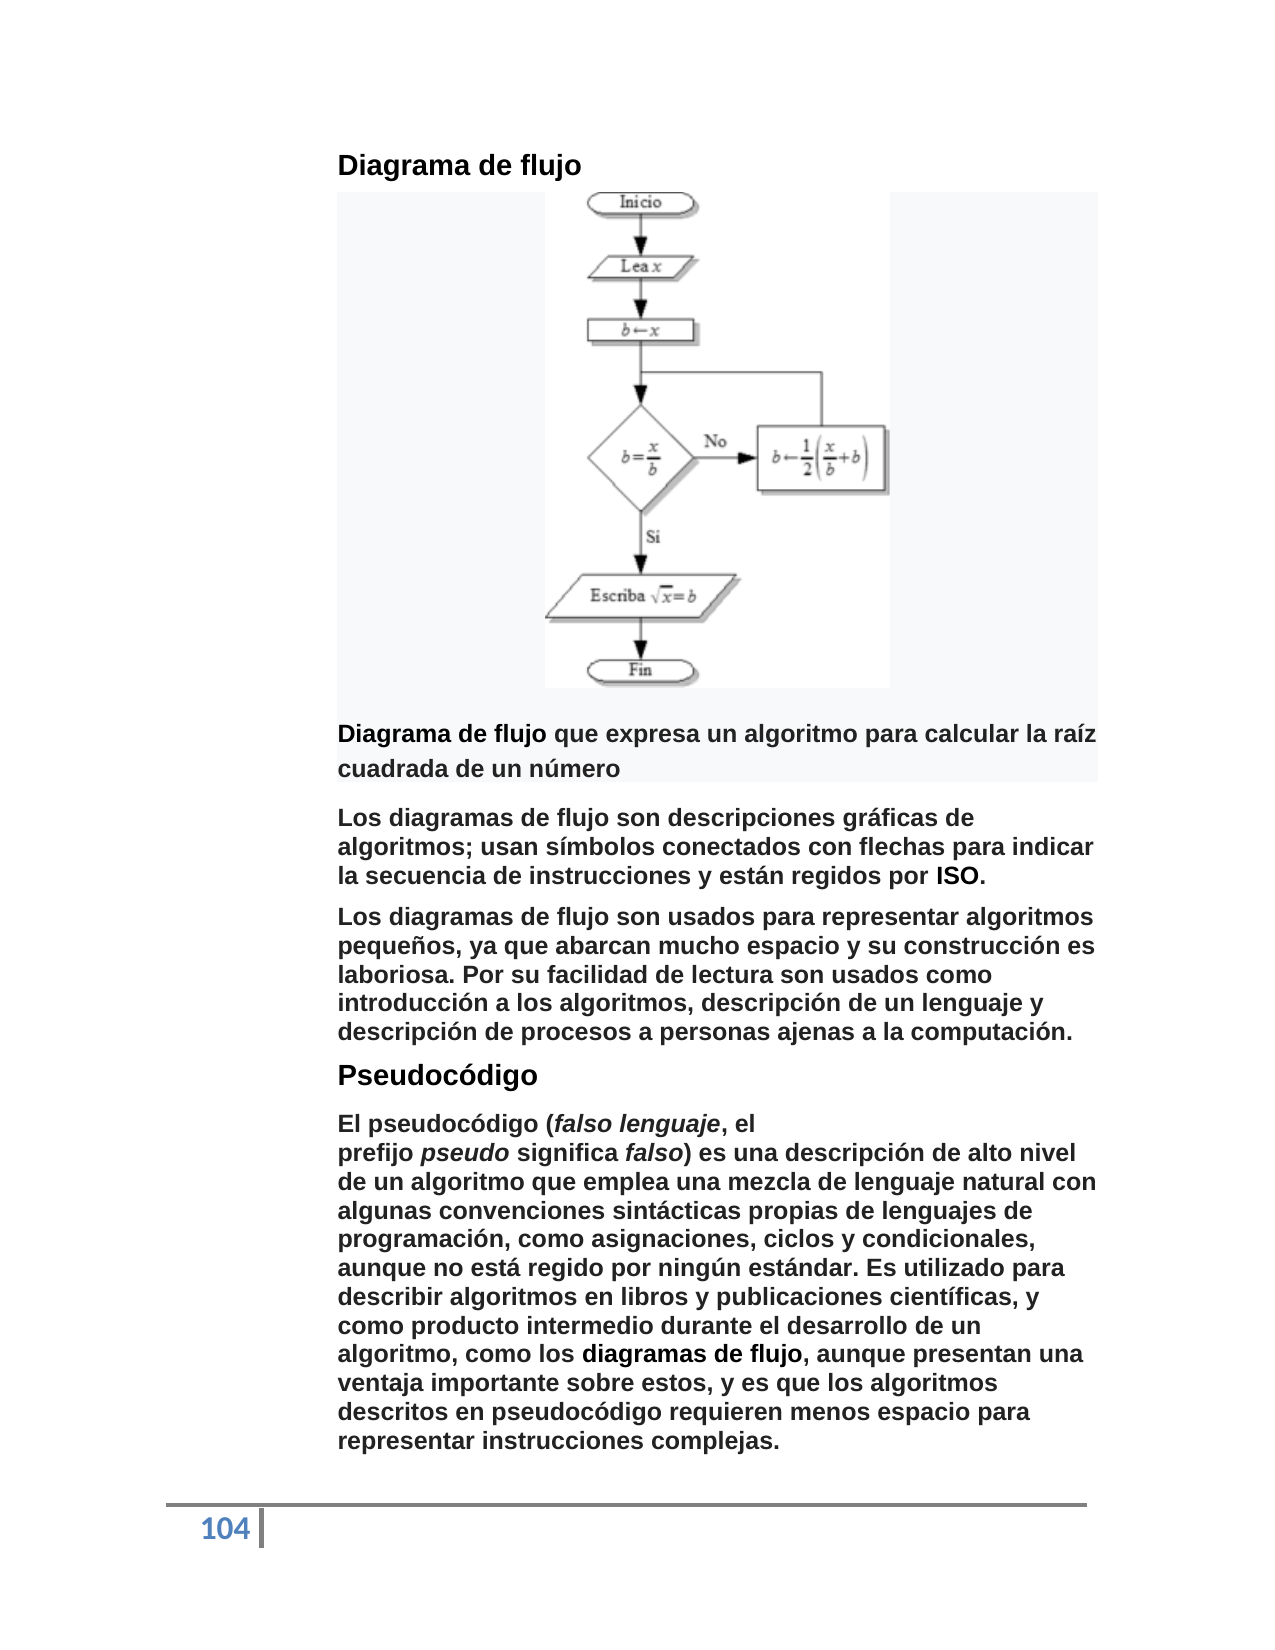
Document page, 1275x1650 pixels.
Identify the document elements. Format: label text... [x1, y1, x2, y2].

text Los diagramas de flujo son usados para representar algoritmos pequeños, ya que abarcan mucho espacio y su construcción es laboriosa. Por su facilidad de lectura son usados como introducción a los algoritmos, descripción de un lenguaje y descripción de procesos a personas ajenas a la computación. [337, 902, 1098, 1046]
subtitle Diagrama de flujo [337, 148, 1098, 181]
subtitle Pseudocódigo [337, 1058, 1098, 1092]
picture [545, 192, 890, 688]
text El pseudocódigo (falso lenguaje, el prefijo pseudo significa falso) es una descripción de alto nivel de un algoritmo que emplea una mezcla de lenguaje natural con algunas convenciones sintácticas propias de lenguajes de programación, como asignaciones, ciclos y condicionales, aunque no está regido por ningún estándar. Es utilizado para describir algoritmos en libros y publicaciones científicas, y como producto intermedio durante el desarrollo de un algoritmo, como los diagramas de flujo, aunque presentan una ventaja importante sobre estos, y es que los algoritmos descritos en pseudocódigo requieren menos espacio para representar instrucciones complejas. [337, 1109, 1098, 1454]
text Diagrama de flujo que expresa un algoritmo para calcular la raíz cuadrada de un número {\displaystyle x} [337, 712, 1098, 782]
text Los diagramas de flujo son descripciones gráficas de algoritmos; usan símbolos conectados con flechas para indicar la secuencia de instrucciones y están regidos por ISO. [337, 803, 1098, 889]
